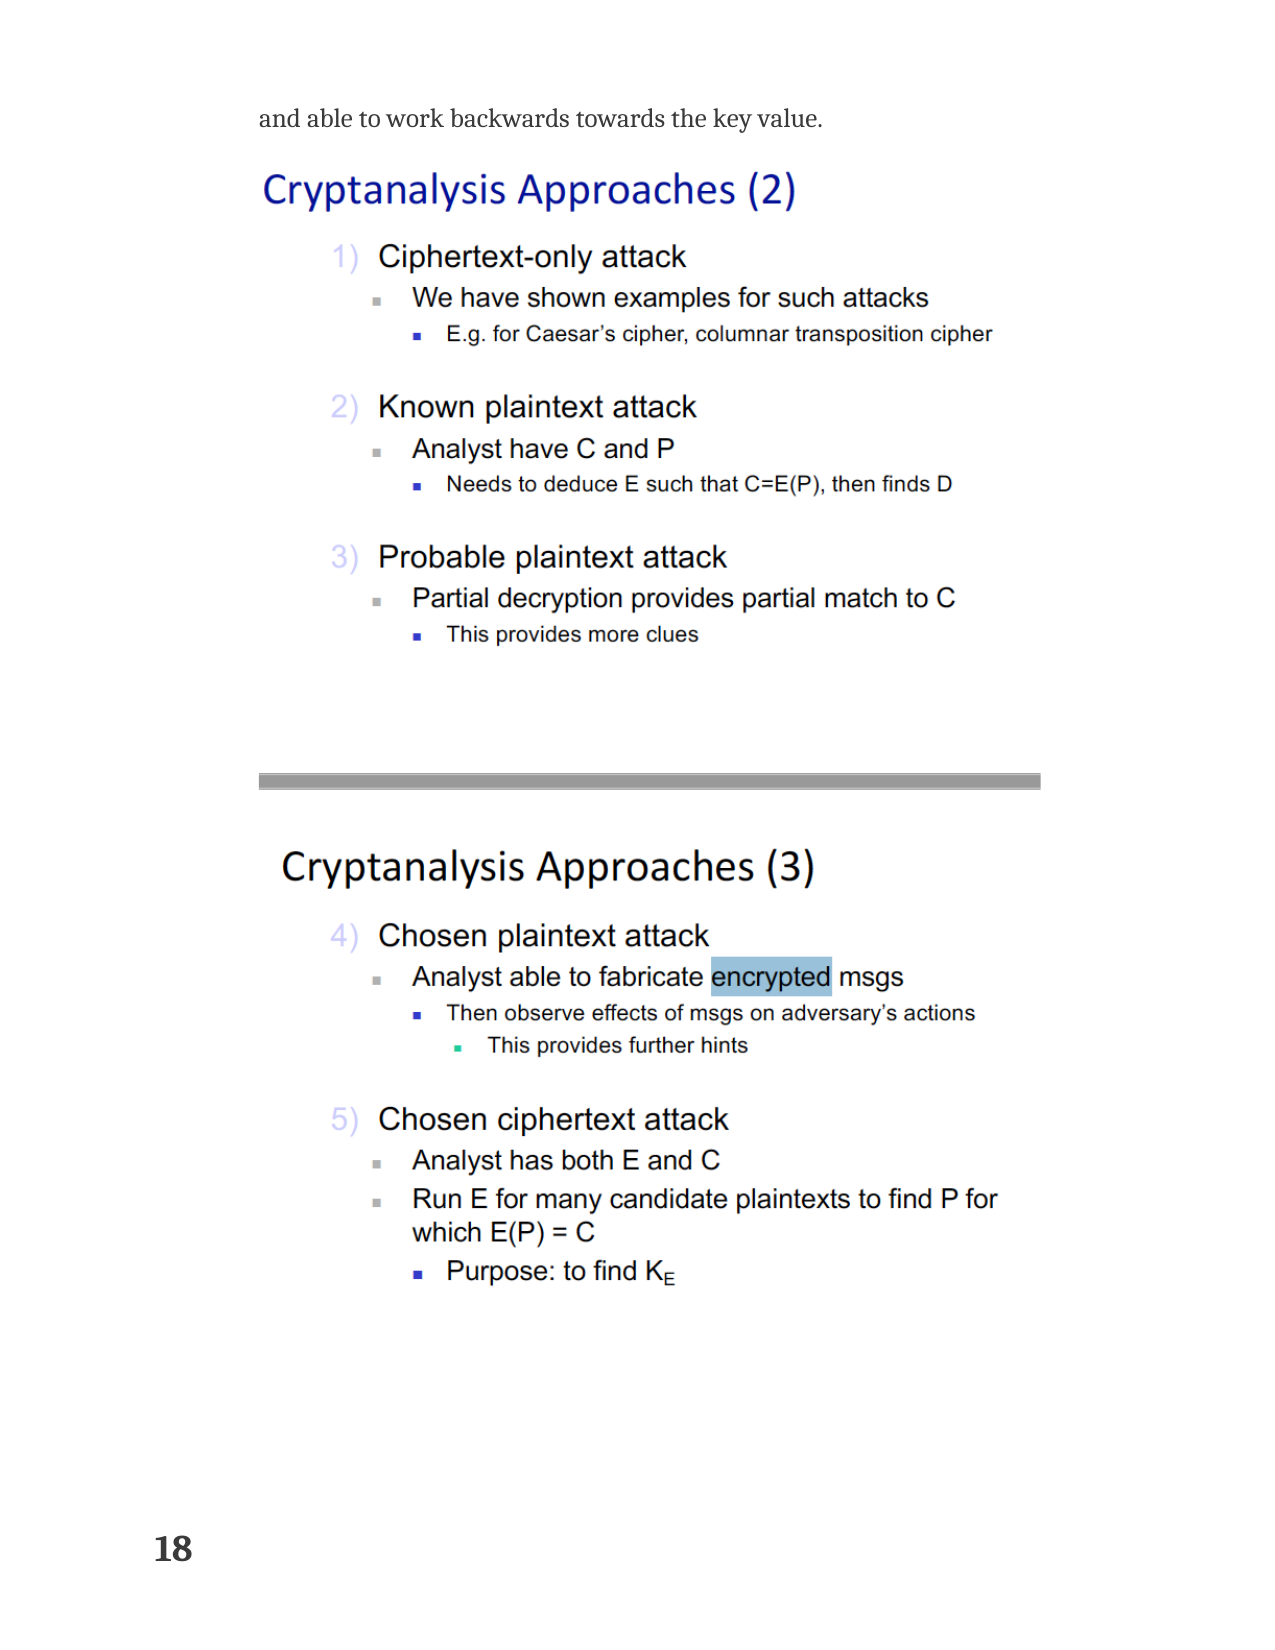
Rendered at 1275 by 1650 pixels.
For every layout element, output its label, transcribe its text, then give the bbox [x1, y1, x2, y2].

picture [258, 143, 1041, 1326]
